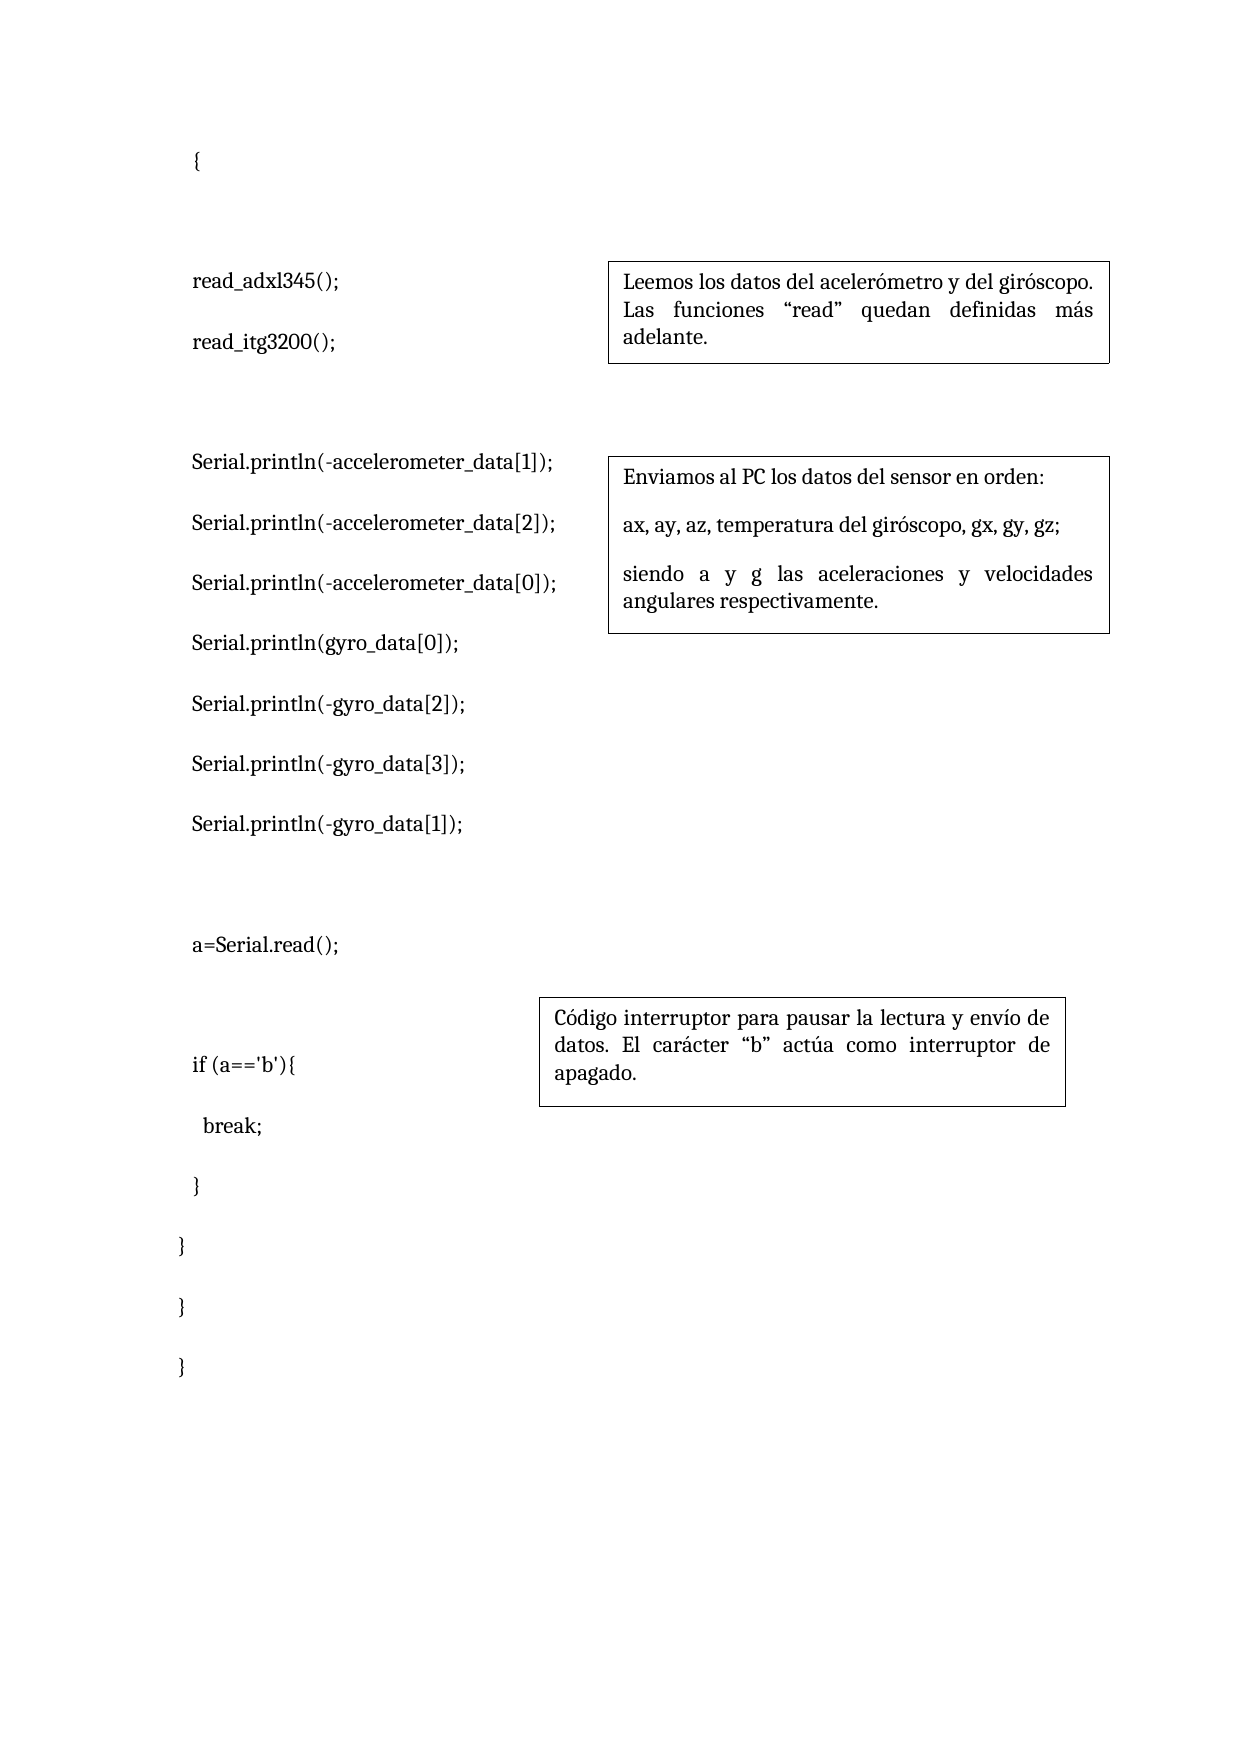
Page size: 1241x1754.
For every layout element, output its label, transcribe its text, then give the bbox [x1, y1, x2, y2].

text Serial.println(-gyro_data[2]); [177, 690, 1063, 717]
text break; [177, 1113, 1063, 1139]
text { [177, 148, 1063, 174]
text Serial.println(-gyro_data[1]); [177, 811, 1063, 837]
text a=Serial.read(); [177, 932, 1063, 958]
text Serial.println(-accelerometer_data[2]); [177, 509, 608, 536]
text } [177, 1233, 1063, 1259]
text Serial.println(-accelerometer_data[1]); [177, 449, 1063, 476]
text read_itg3200(); [177, 328, 608, 355]
text } [177, 1354, 1063, 1380]
text read_adxl345(); [177, 268, 608, 294]
text Serial.println(-accelerometer_data[0]); [177, 570, 608, 596]
text Serial.println(gyro_data[0]); [177, 630, 1063, 656]
text Serial.println(-gyro_data[3]); [177, 751, 1063, 777]
text if (a=='b'){ [177, 1052, 539, 1079]
text } [177, 1173, 1063, 1199]
text } [177, 1293, 1063, 1320]
